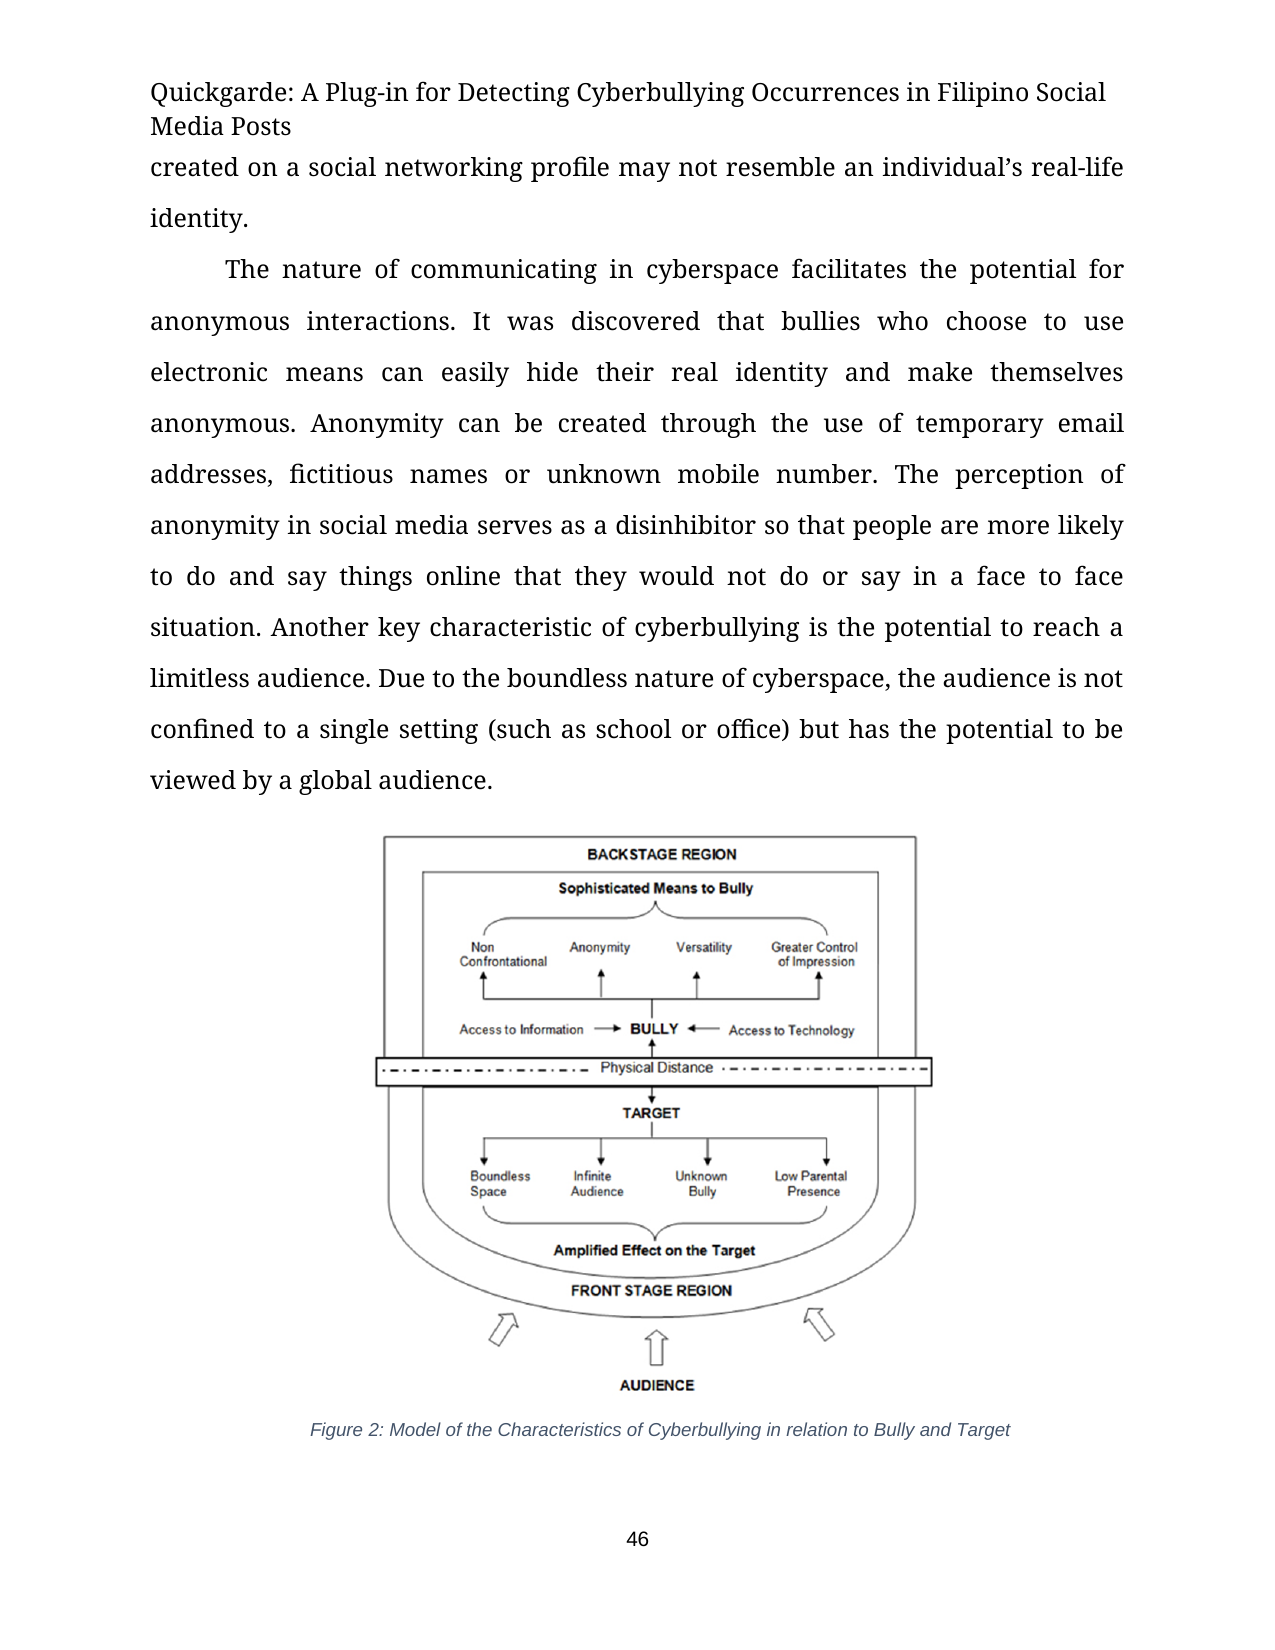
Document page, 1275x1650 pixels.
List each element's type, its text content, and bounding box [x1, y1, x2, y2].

text The nature of communicating in cyberspace facilitates the potential for anonymous interactions. It was discovered that bullies who choose to use electronic means can easily hide their real identity and make themselves anonymous. Anonymity can be created through the use of temporary email addresses, fictitious names or unknown mobile number. The perception of anonymity in social media serves as a disinhibitor so that people are more likely to do and say things online that they would not do or say in a face to face situation. Another key characteristic of cyberbullying is the potential to reach a limitless audience. Due to the boundless nature of cyberspace, the audience is not confined to a single setting (such as school or office) but has the potential to be viewed by a global audience. [150, 252, 1125, 797]
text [150, 150, 1125, 235]
picture [321, 813, 1029, 1408]
text Figure 2: Model of the Characteristics of Cyberbullying in relation to Bully and Target [150, 1419, 1125, 1441]
